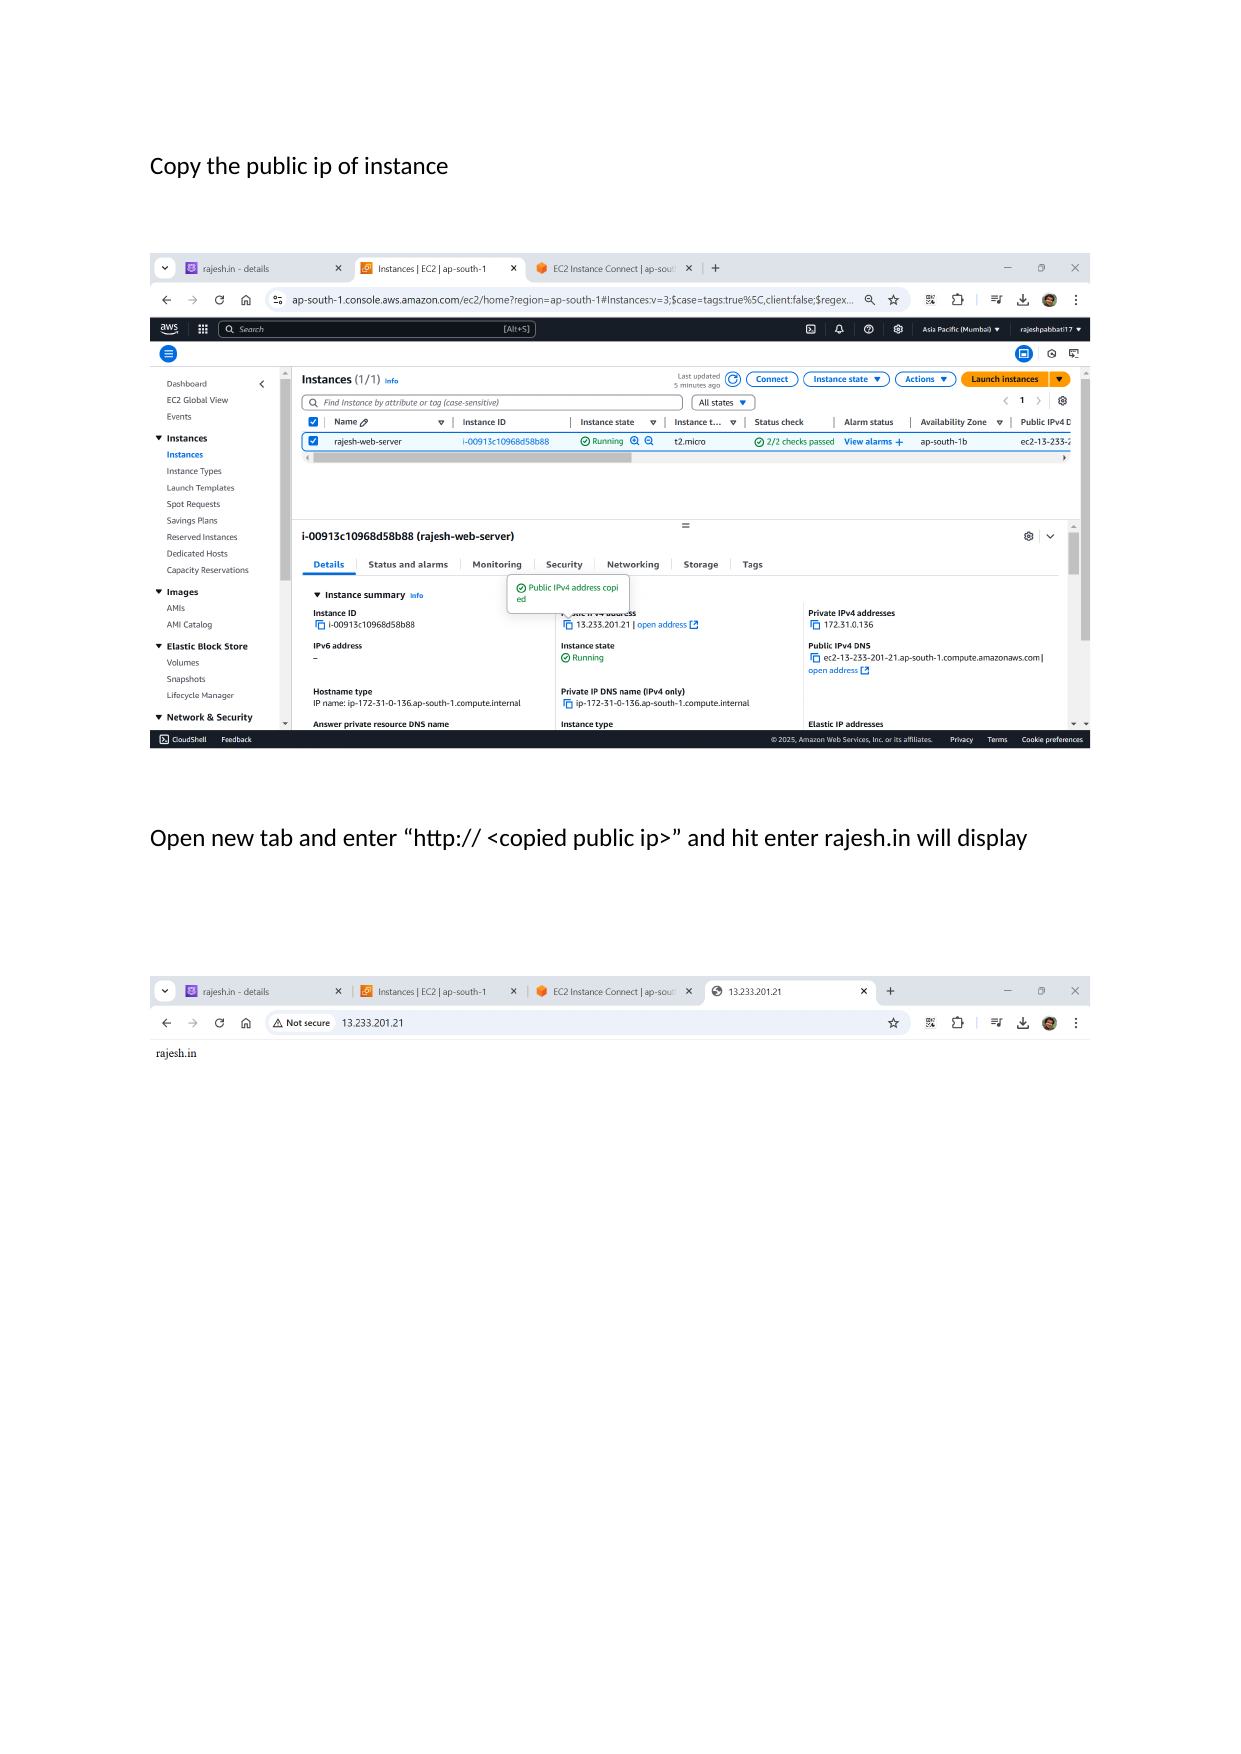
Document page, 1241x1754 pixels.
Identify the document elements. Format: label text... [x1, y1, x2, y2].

picture [150, 253, 1091, 749]
text Open new tab and enter “http:// <copied public ip>” and hit enter rajesh.in will display [150, 822, 1090, 852]
text Copy the public ip of instance [150, 150, 1090, 181]
picture [150, 976, 1091, 1470]
